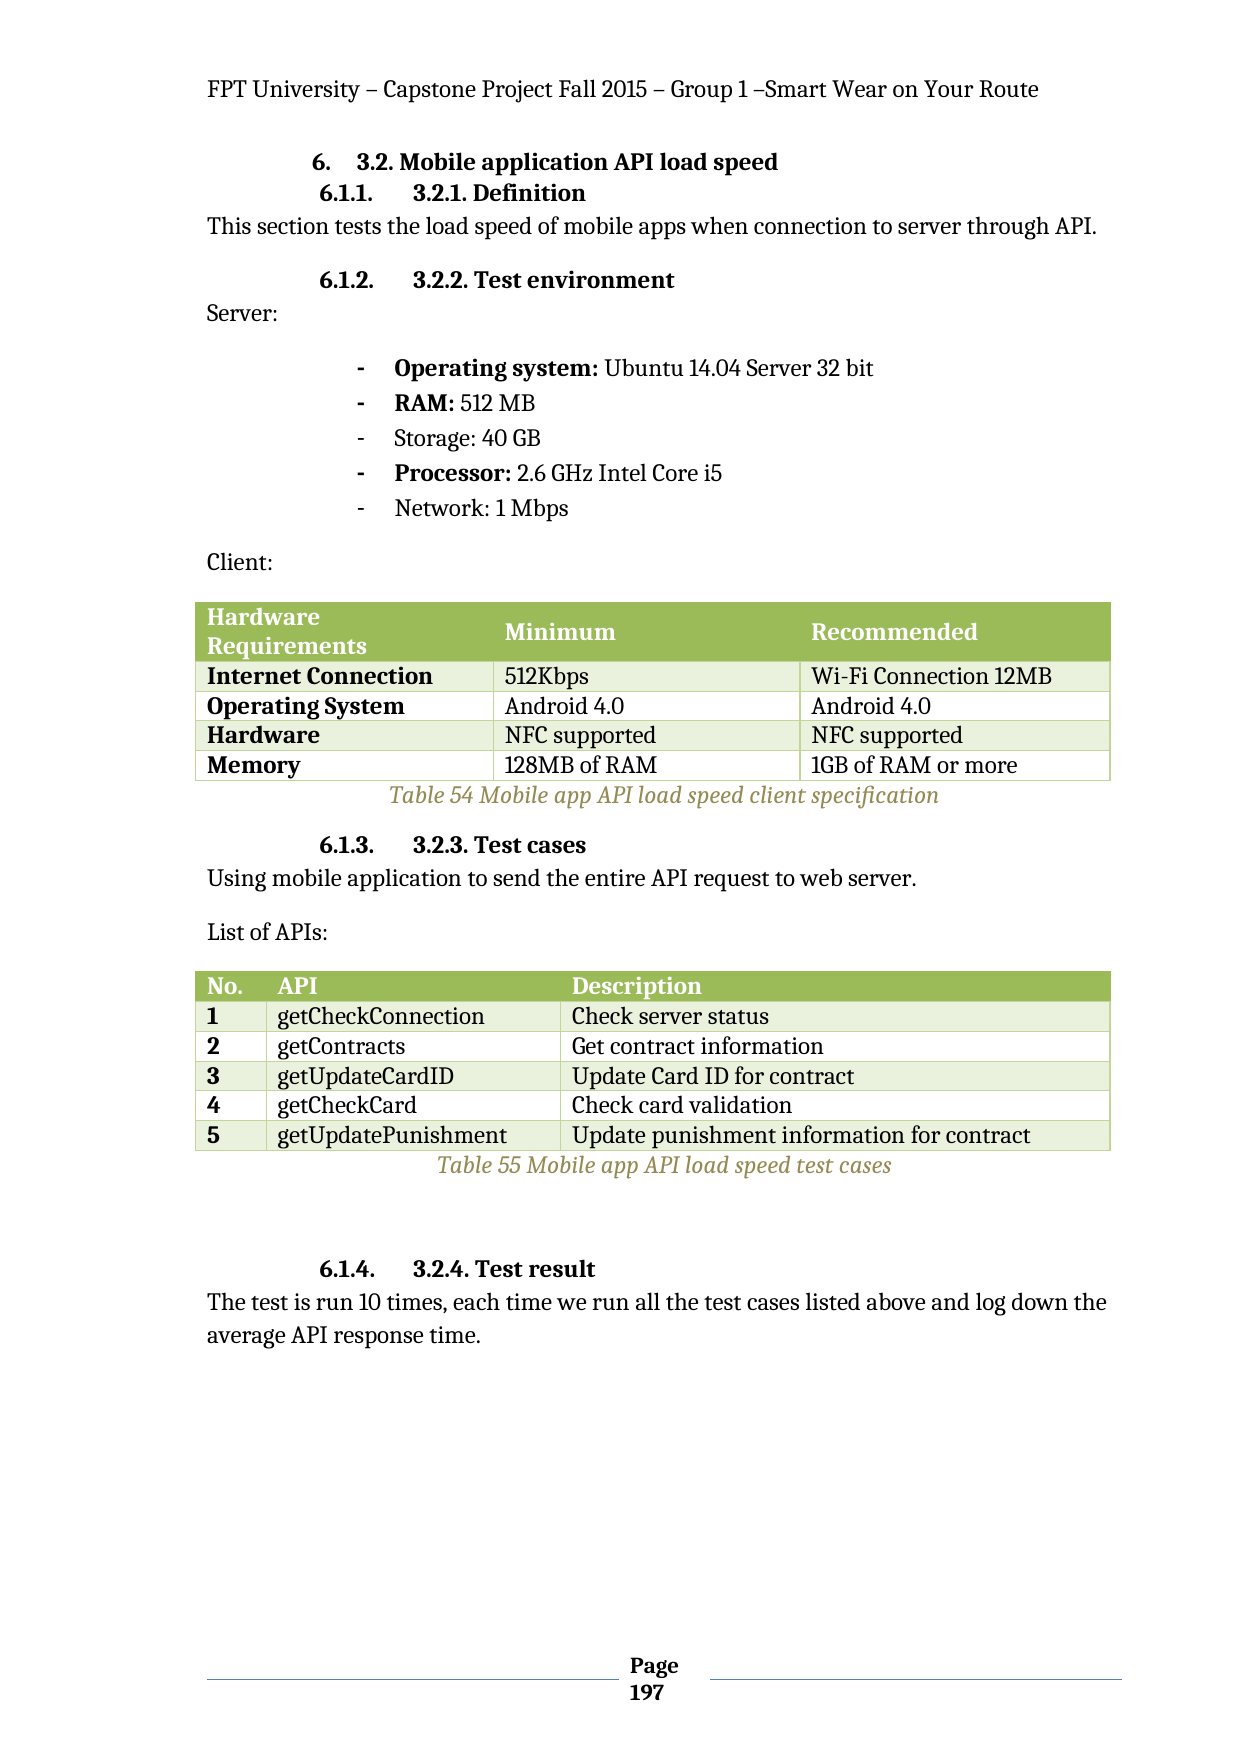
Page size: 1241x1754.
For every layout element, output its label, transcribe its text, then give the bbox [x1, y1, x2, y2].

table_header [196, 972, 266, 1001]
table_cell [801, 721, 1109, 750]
text This section tests the load speed of mobile apps when connection to server through API. [207, 212, 1122, 241]
text List of APIs: [207, 917, 1122, 946]
text Client: [207, 548, 1122, 577]
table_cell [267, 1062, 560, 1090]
subtitle 3.2. Mobile application API load speed [312, 148, 1122, 176]
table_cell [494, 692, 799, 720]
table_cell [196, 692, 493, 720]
subtitle 3.2.4. Test result [319, 1254, 1122, 1283]
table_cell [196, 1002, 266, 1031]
text The test is run 10 times, each time we run all the test cases listed above and log down the average API response time. [207, 1287, 1122, 1349]
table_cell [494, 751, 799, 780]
list Network: 1 Mbps [357, 492, 1122, 523]
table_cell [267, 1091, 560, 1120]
subtitle 3.2.3. Test cases [319, 831, 1122, 859]
subtitle 3.2.1. Definition [319, 179, 1122, 207]
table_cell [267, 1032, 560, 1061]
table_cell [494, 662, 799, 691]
list Storage: 40 GB [357, 422, 1122, 453]
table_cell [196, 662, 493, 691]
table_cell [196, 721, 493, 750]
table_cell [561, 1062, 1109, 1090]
list Processor: 2.6 GHz Intel Core i5 [357, 457, 1122, 488]
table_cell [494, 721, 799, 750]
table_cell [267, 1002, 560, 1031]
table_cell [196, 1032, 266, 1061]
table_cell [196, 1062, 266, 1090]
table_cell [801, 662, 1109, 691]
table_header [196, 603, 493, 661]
list Operating system: Ubuntu 14.04 Server 32 bit [357, 352, 1122, 383]
text Using mobile application to send the entire API request to web server. [207, 863, 1122, 892]
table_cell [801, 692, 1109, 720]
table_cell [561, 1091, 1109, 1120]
subtitle 3.2.2. Test environment [319, 266, 1122, 294]
list RAM: 512 MB [357, 387, 1122, 418]
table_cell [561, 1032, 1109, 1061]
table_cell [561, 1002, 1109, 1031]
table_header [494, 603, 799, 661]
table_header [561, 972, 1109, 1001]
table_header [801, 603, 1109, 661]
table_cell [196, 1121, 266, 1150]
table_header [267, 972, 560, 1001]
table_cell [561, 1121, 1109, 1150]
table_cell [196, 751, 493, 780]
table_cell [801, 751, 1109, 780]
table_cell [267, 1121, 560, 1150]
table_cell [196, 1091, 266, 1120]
text Server: [207, 299, 1122, 327]
